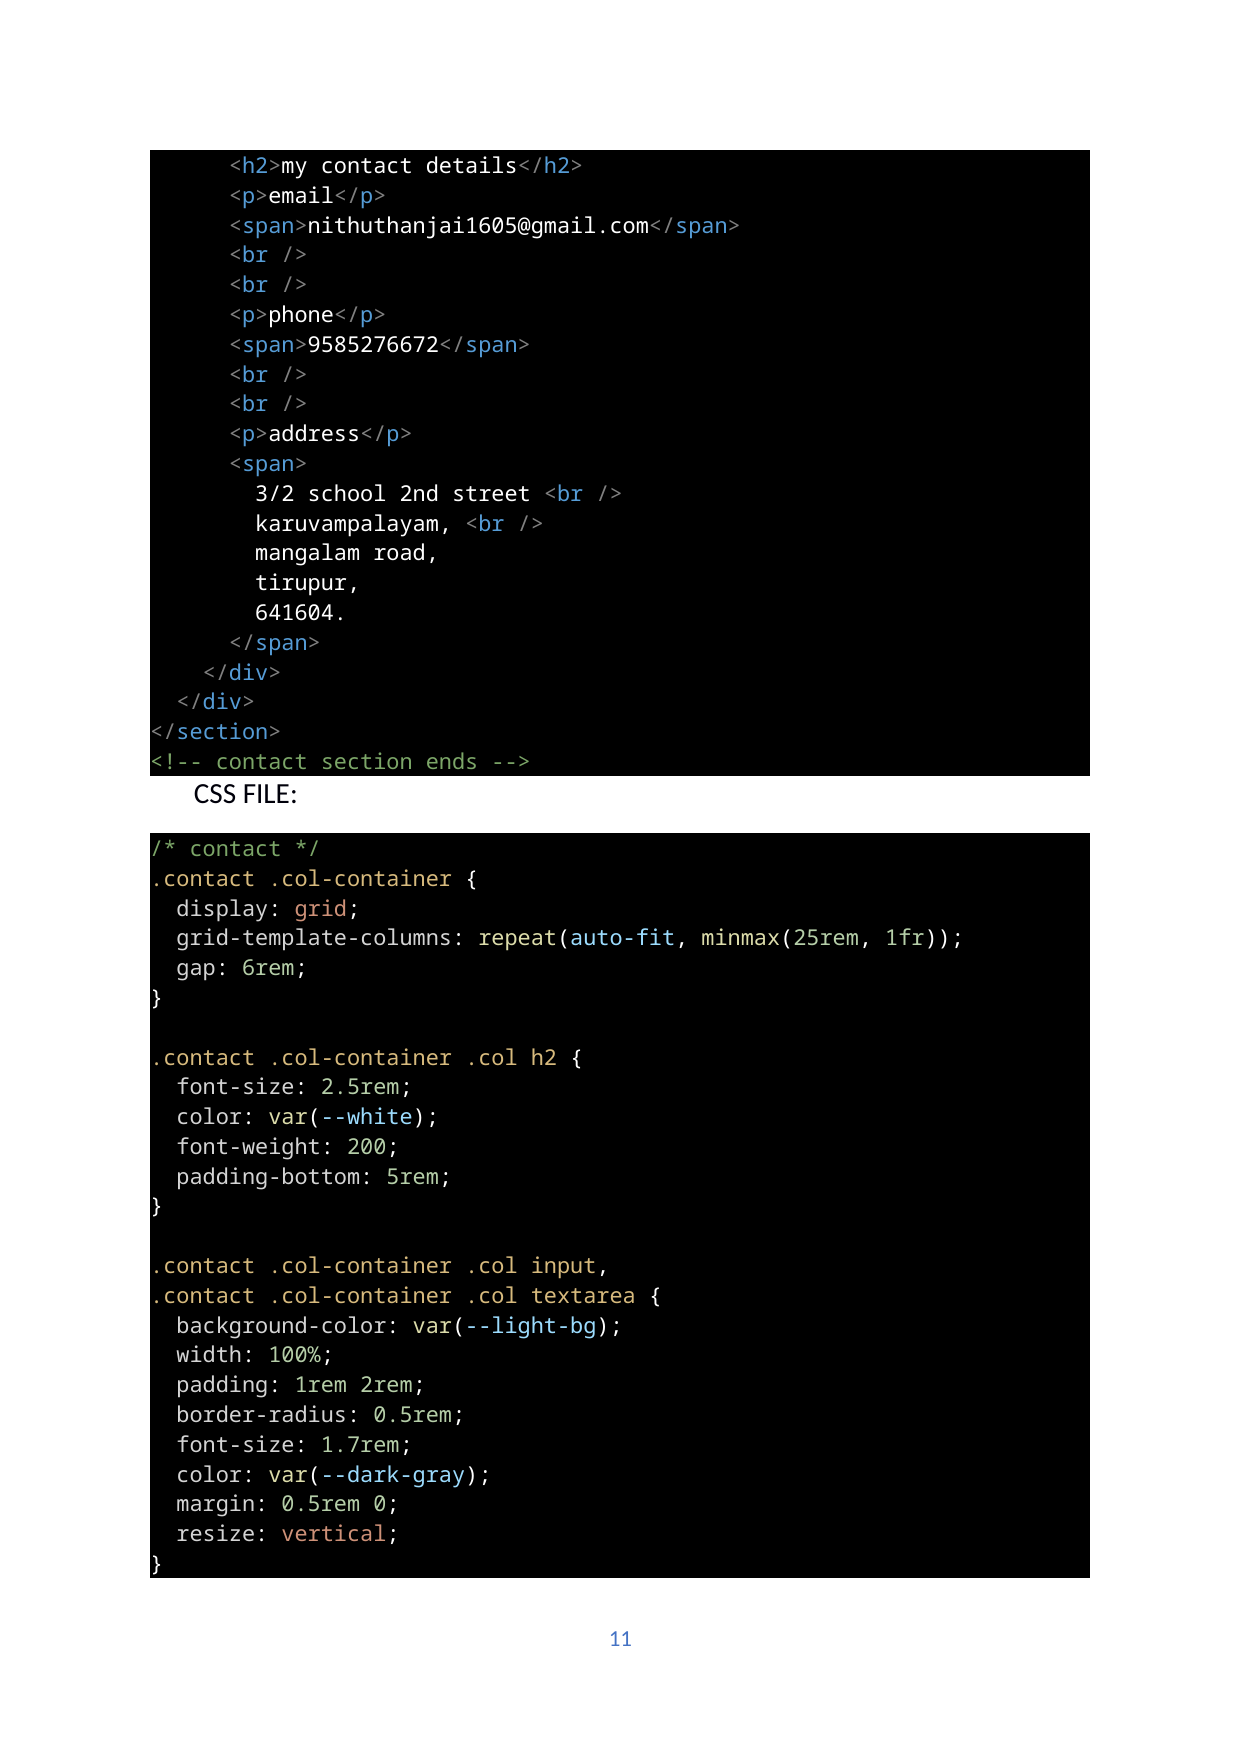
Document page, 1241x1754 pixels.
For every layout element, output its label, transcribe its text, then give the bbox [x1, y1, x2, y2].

text <br /> [150, 239, 1090, 269]
text } [150, 1190, 1090, 1220]
text 3/2 school 2nd street <br /> [150, 478, 1090, 507]
text color: var(--white); [150, 1101, 1090, 1131]
text </div> [150, 686, 1090, 716]
text width: 100%; [150, 1339, 1090, 1369]
text <span>nithuthanjai1605@gmail.com</span> [150, 209, 1090, 239]
text display: grid; [150, 892, 1090, 922]
text } [150, 982, 1090, 1012]
text <p>address</p> [150, 418, 1090, 448]
text border-radius: 0.5rem; [150, 1399, 1090, 1429]
text font-size: 2.5rem; [150, 1071, 1090, 1101]
text grid-template-columns: repeat(auto-fit, minmax(25rem, 1fr)); [150, 922, 1090, 952]
text </section> [150, 716, 1090, 746]
text .contact .col-container .col input, [150, 1250, 1090, 1280]
text .contact .col-container .col h2 { [150, 1041, 1090, 1071]
text <span> [150, 448, 1090, 478]
text karuvampalayam, <br /> [150, 507, 1090, 537]
text CSS FILE: [194, 776, 1090, 811]
text margin: 0.5rem 0; [150, 1488, 1090, 1518]
text font-size: 1.7rem; [150, 1429, 1090, 1458]
text <h2>my contact details</h2> [150, 150, 1090, 180]
text mangalam road, [150, 537, 1090, 567]
text <br /> [150, 388, 1090, 418]
text <span>9585276672</span> [150, 329, 1090, 358]
text </div> [150, 656, 1090, 686]
text /* contact */ [150, 833, 1090, 863]
text background-color: var(--light-bg); [150, 1309, 1090, 1339]
text padding: 1rem 2rem; [150, 1369, 1090, 1399]
text color: var(--dark-gray); [150, 1458, 1090, 1488]
text resize: vertical; [150, 1518, 1090, 1548]
text } [150, 1548, 1090, 1578]
text <br /> [150, 358, 1090, 388]
text 641604. [150, 597, 1090, 627]
text <br /> [150, 269, 1090, 299]
text .contact .col-container .col textarea { [150, 1280, 1090, 1309]
text <!-- contact section ends --> [150, 746, 1090, 776]
text <p>email</p> [150, 180, 1090, 209]
text gap: 6rem; [150, 952, 1090, 982]
text .contact .col-container { [150, 863, 1090, 892]
text <p>phone</p> [150, 299, 1090, 329]
text tirupur, [150, 567, 1090, 597]
text </span> [150, 627, 1090, 656]
text padding-bottom: 5rem; [150, 1161, 1090, 1190]
text font-weight: 200; [150, 1131, 1090, 1161]
